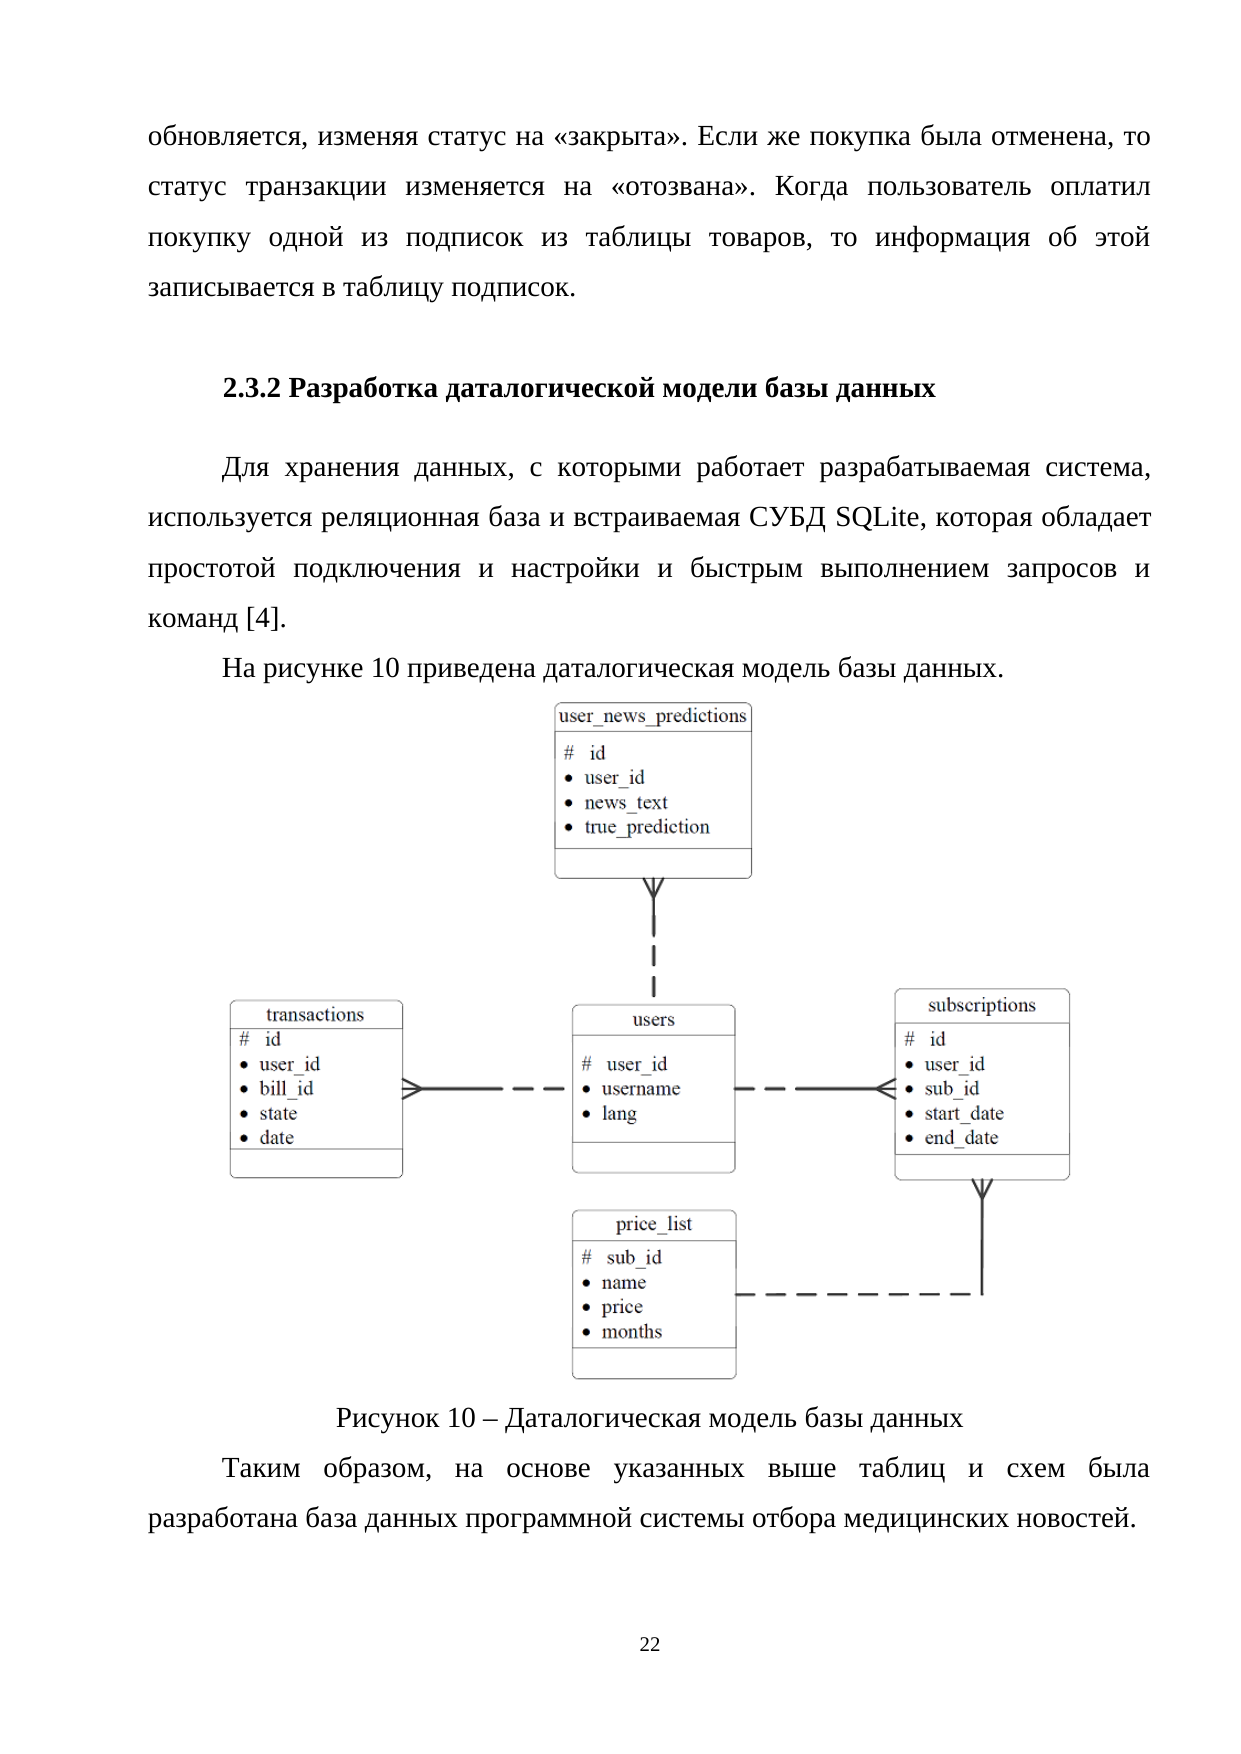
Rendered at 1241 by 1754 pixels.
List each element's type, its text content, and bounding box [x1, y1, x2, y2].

text Таким образом, на основе указанных выше таблиц и схем была разработана база данных программной системы отбора медицинских новостей. [148, 1450, 1152, 1534]
text На рисунке 10 приведена даталогическая модель базы данных. [148, 650, 1152, 684]
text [148, 118, 1152, 303]
list 2.3.2 Разработка даталогической модели базы данных [223, 370, 1152, 403]
text Для хранения данных, с которыми работает разрабатываемая система, используется реляционная база и встраиваемая СУБД SQLite, которая обладает простотой подключения и настройки и быстрым выполнением запросов и команд [4]. [148, 449, 1152, 634]
text Рисунок 10 – Даталогическая модель базы данных [148, 1400, 1152, 1433]
picture [221, 700, 1079, 1386]
